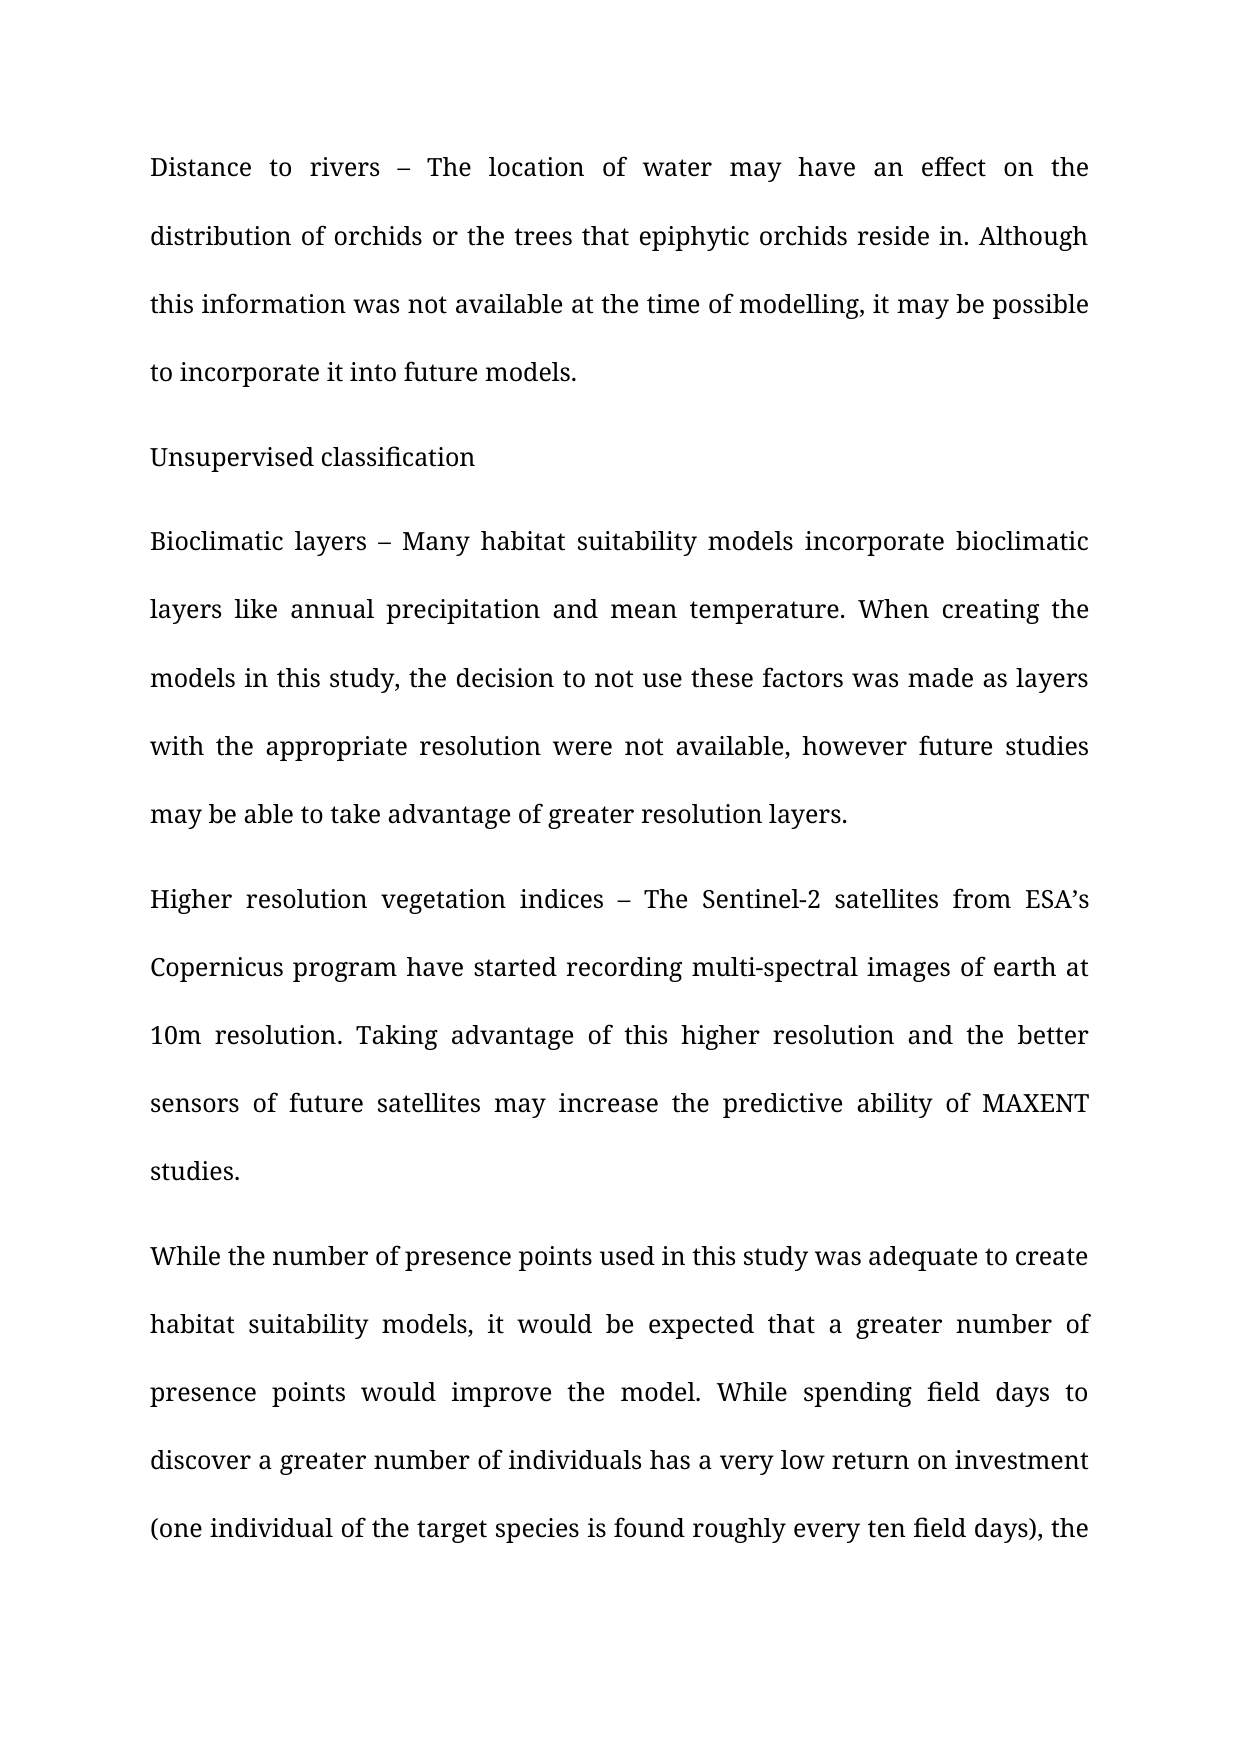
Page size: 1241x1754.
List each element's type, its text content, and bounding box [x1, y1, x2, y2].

text Distance to rivers – The location of water may have an effect on the distribution of orchids or the trees that epiphytic orchids reside in. Although this information was not available at the time of modelling, it may be possible to incorporate it into future models. [150, 150, 1090, 388]
text Higher resolution vegetation indices – The Sentinel-2 satellites from ESA’s Copernicus program have started recording multi-spectral images of earth at 10m resolution. Taking advantage of this higher resolution and the better sensors of future satellites may increase the predictive ability of MAXENT studies. [150, 881, 1090, 1188]
text Bioclimatic layers – Many habitat suitability models incorporate bioclimatic layers like annual precipitation and mean temperature. When creating the models in this study, the decision to not use these factors was made as layers with the appropriate resolution were not available, however future studies may be able to take advantage of greater resolution layers. [150, 524, 1090, 831]
text Unsupervised classification [150, 439, 1090, 473]
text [150, 1238, 1090, 1545]
